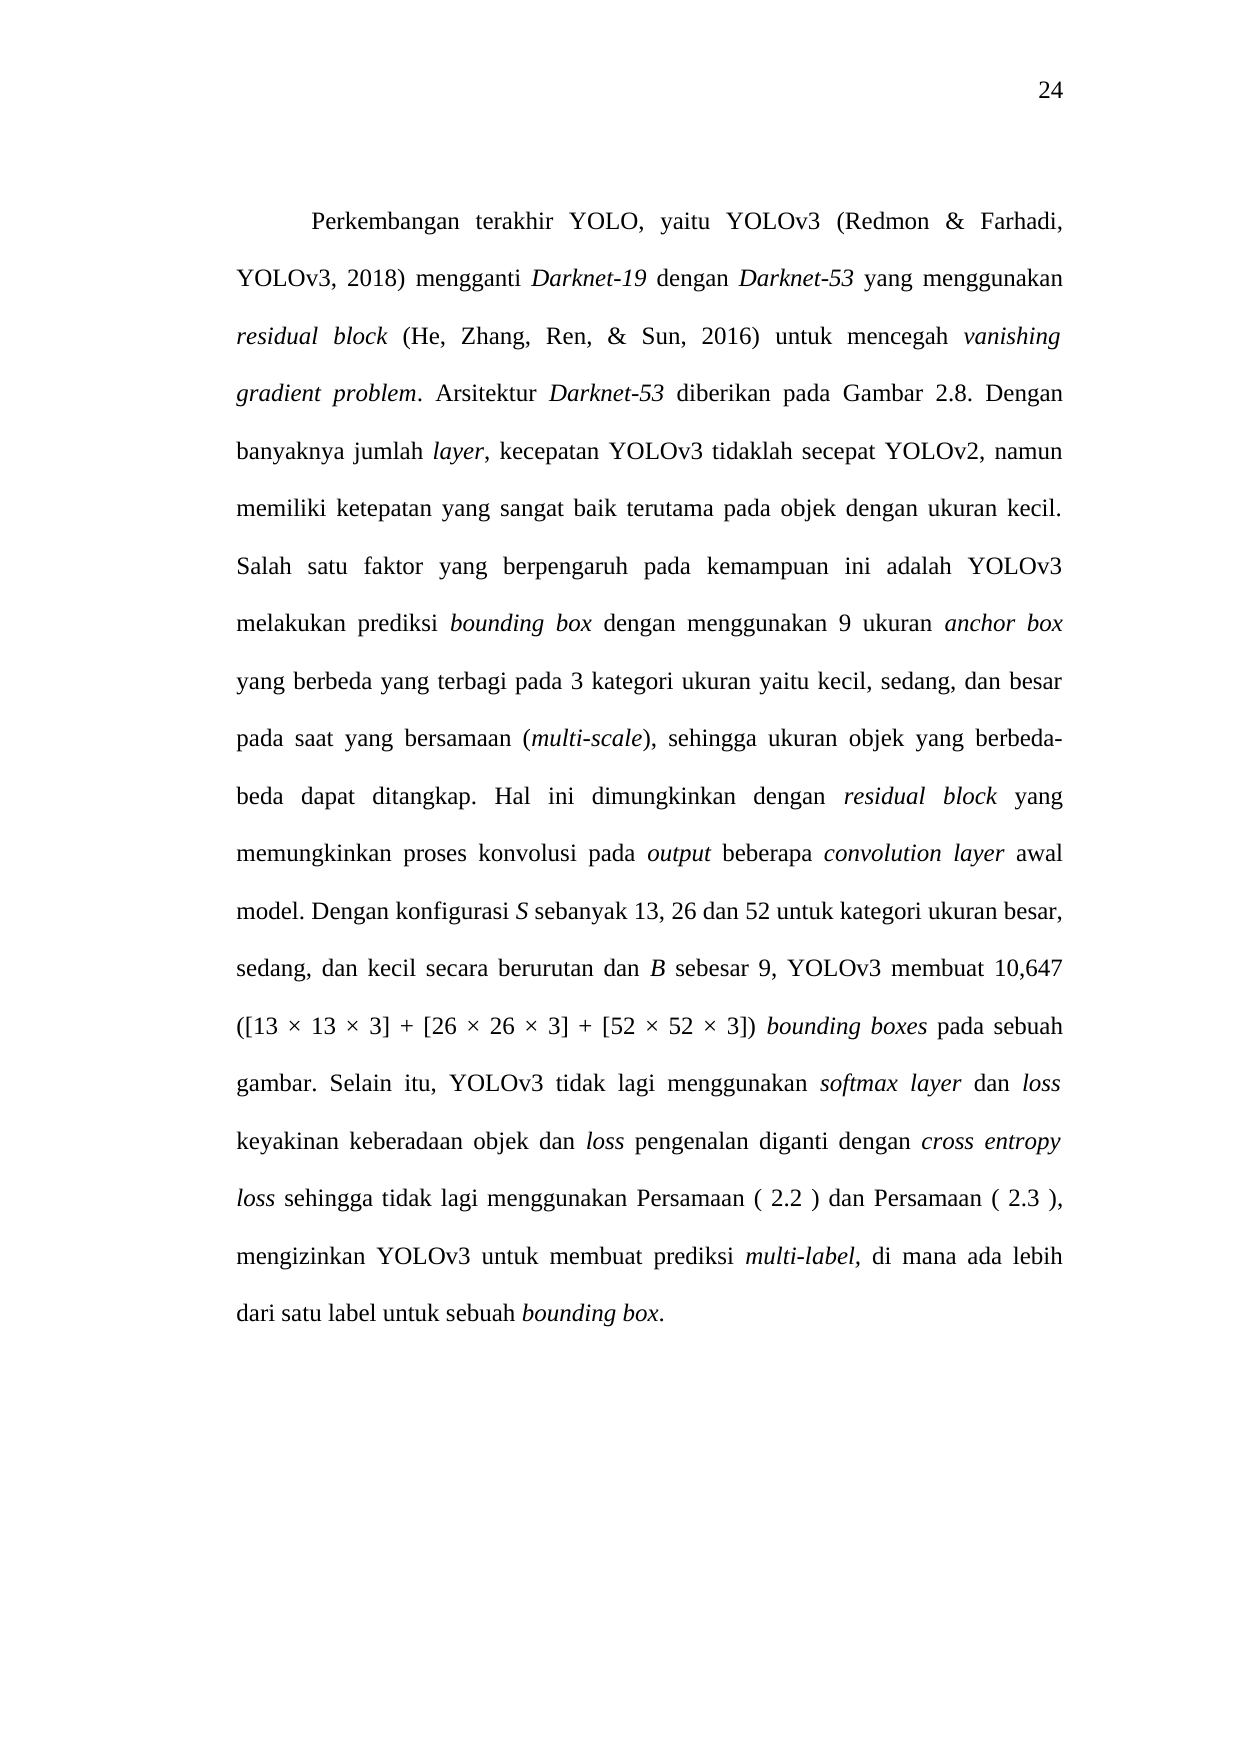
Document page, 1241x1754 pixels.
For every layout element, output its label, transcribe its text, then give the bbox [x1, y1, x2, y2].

text Perkembangan terakhir YOLO, yaitu YOLOv3 mengganti Darknet-19 dengan Darknet-53 yang menggunakan residual block untuk mencegah vanishing gradient problem. Arsitektur Darknet-53 diberikan pada Gambar 2.5. Dengan banyaknya jumlah layer, kecepatan YOLOv3 tidaklah secepat YOLOv2, namun memiliki ketepatan yang sangat baik terutama pada objek dengan ukuran kecil. Salah satu faktor yang berpengaruh pada kemampuan ini adalah YOLOv3 melakukan prediksi bounding box dengan menggunakan 9 ukuran anchor box yang berbeda yang terbagi pada 3 kategori ukuran yaitu kecil, sedang, dan besar pada saat yang bersamaan (multi-scale), sehingga ukuran objek yang berbeda-beda dapat ditangkap. Hal ini dimungkinkan dengan residual block yang memungkinkan proses konvolusi pada output beberapa convolution layer awal model. Dengan konfigurasi S sebanyak 13, 26 dan 52 untuk kategori ukuran besar, sedang, dan kecil secara berurutan dan B sebesar 9, YOLOv3 membuat 10,647 ([13 × 13 × 3] + [26 × 26 × 3] + [52 × 52 × 3]) bounding boxes pada sebuah gambar. Selain itu, YOLOv3 tidak lagi menggunakan softmax layer dan loss keyakinan keberadaan objek dan loss pengenalan diganti dengan cross entropy loss sehingga tidak lagi menggunakan Persamaan ( 2.2 ) dan Persamaan ( 2.3 ), mengizinkan YOLOv3 untuk membuat prediksi multi-label, di mana ada lebih dari satu label untuk sebuah bounding box. [236, 206, 1063, 1327]
